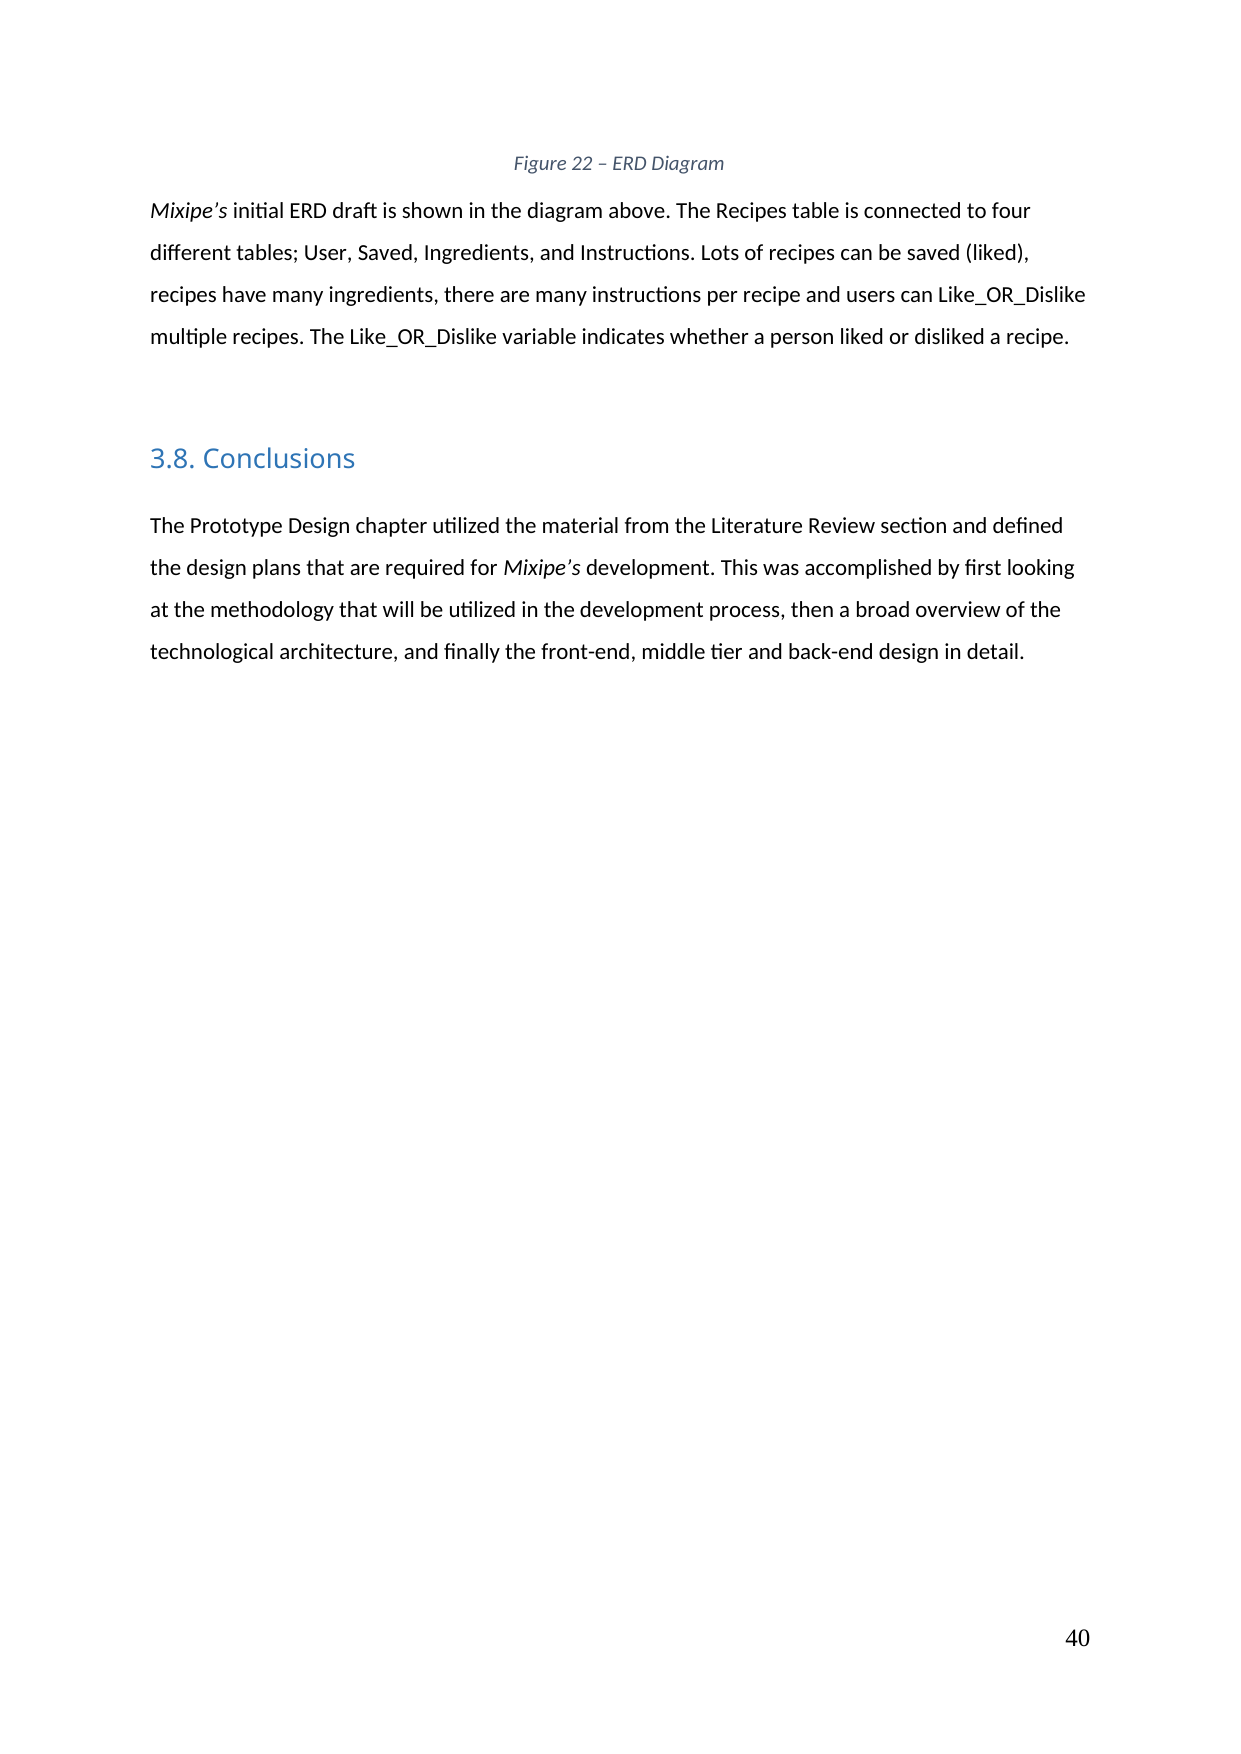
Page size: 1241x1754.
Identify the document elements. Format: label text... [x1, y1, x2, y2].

subtitle 3.8. Conclusions [150, 439, 1090, 476]
text Figure 22 – ERD Diagram [150, 150, 1090, 175]
text Mixipe’s initial ERD draft is shown in the diagram above. The Recipes table is connected to four different tables; User, Saved, Ingredients, and Instructions. Lots of recipes can be saved (liked), recipes have many ingredients, there are many instructions per recipe and users can Like_OR_Dislike multiple recipes. The Like_OR_Dislike variable indicates whether a person liked or disliked a recipe. [150, 196, 1090, 350]
text The Prototype Design chapter utilized the material from the Literature Review section and defined the design plans that are required for Mixipe’s development. This was accomplished by first looking at the methodology that will be utilized in the development process, then a broad overview of the technological architecture, and finally the front-end, middle tier and back-end design in detail. [150, 511, 1090, 665]
